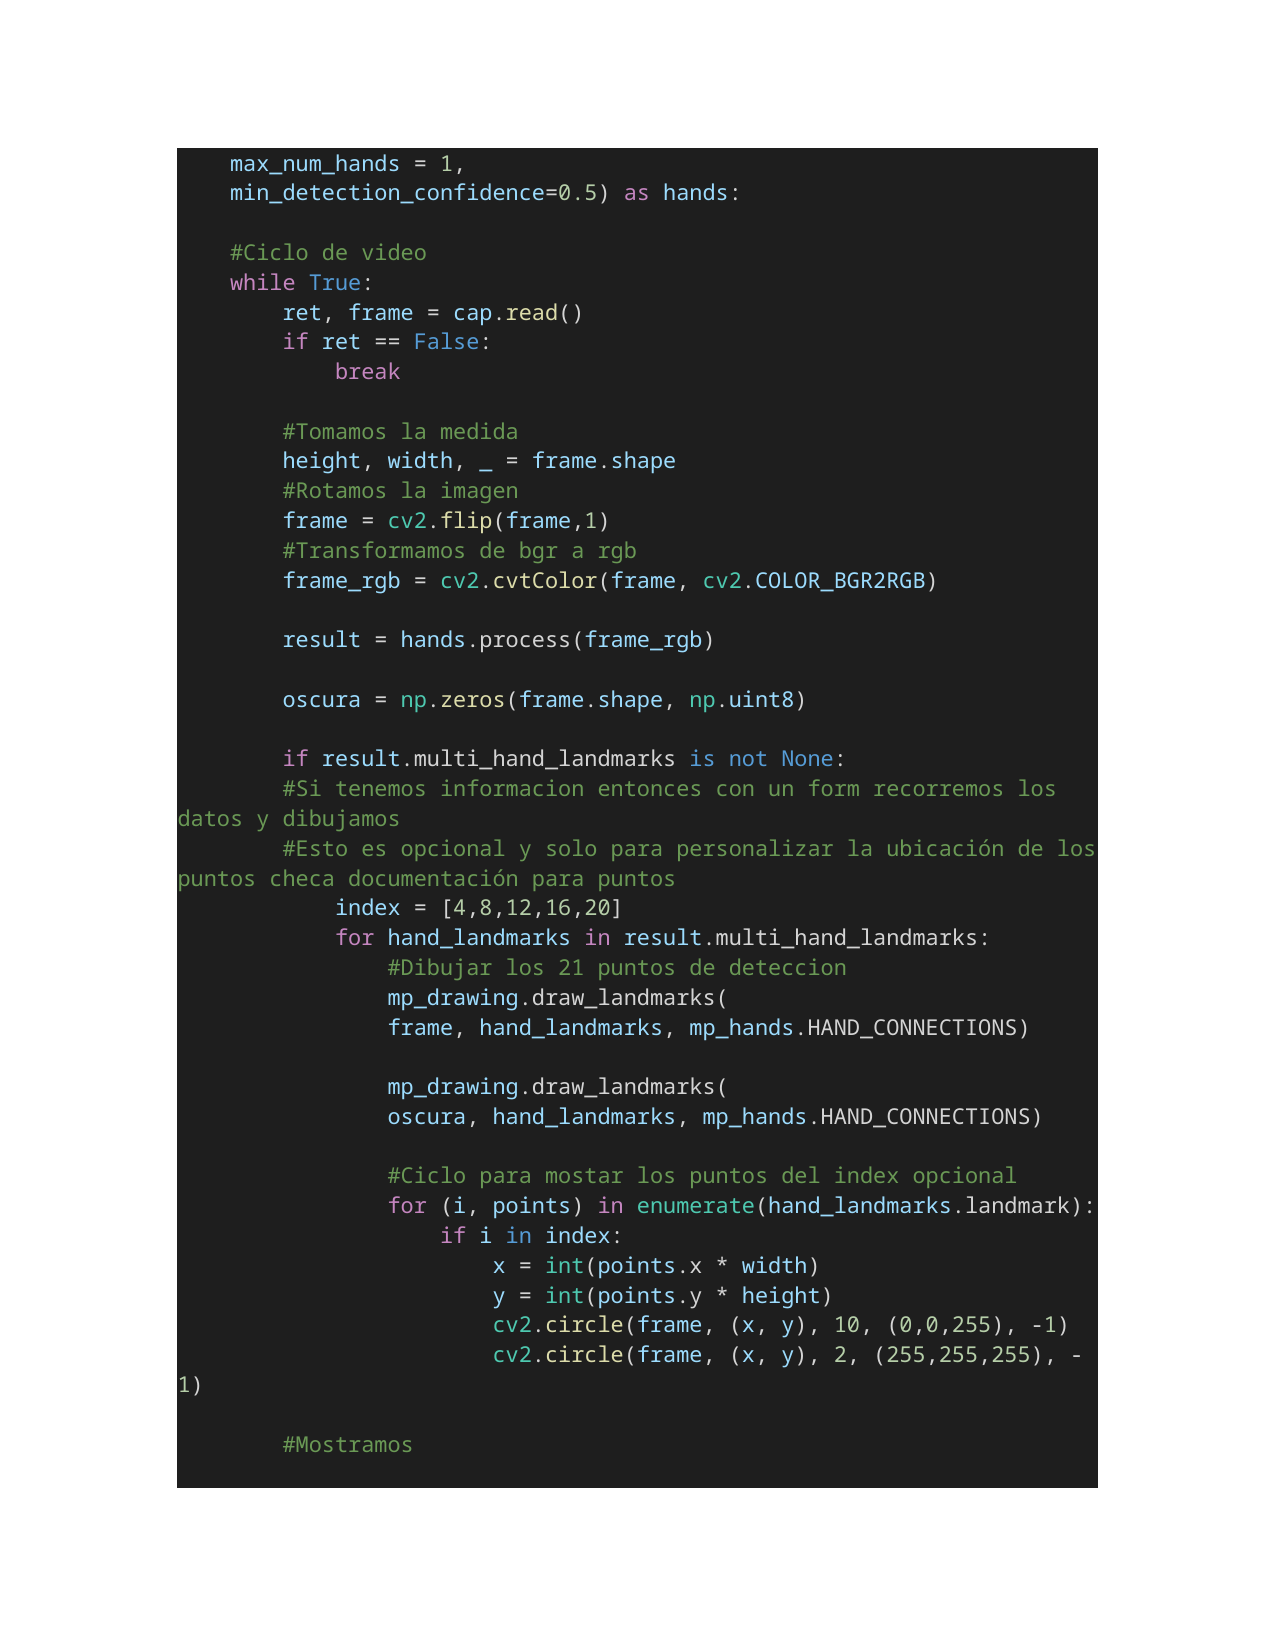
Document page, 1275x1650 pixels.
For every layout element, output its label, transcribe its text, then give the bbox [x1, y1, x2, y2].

text #Ciclo de video [177, 237, 1098, 267]
text cv2.circle(frame, (x, y), 10, (0,0,255), -1) [177, 1309, 1098, 1339]
text height, width, _ = frame.shape [177, 446, 1098, 475]
text index = [4,8,12,16,20] [177, 892, 1098, 922]
text frame_rgb = cv2.cvtColor(frame, cv2.COLOR_BGR2RGB) [177, 565, 1098, 594]
text while True: [177, 267, 1098, 297]
text #Dibujar los 21 puntos de deteccion [177, 952, 1098, 982]
text frame, hand_landmarks, mp_hands.HAND_CONNECTIONS) [177, 1012, 1098, 1041]
text for (i, points) in enumerate(hand_landmarks.landmark): [177, 1190, 1098, 1220]
text break [177, 356, 1098, 386]
text y = int(points.y * height) [177, 1280, 1098, 1309]
text oscura, hand_landmarks, mp_hands.HAND_CONNECTIONS) [177, 1101, 1098, 1131]
text #Mostramos [177, 1429, 1098, 1458]
text mp_drawing.draw_landmarks( [177, 982, 1098, 1012]
text #Tomamos la medida [177, 416, 1098, 446]
text #Transformamos de bgr a rgb [177, 535, 1098, 565]
text #Esto es opcional y solo para personalizar la ubicación de los puntos checa documentación para puntos [177, 833, 1098, 892]
text if ret == False: [177, 326, 1098, 356]
text mp_drawing.draw_landmarks( [177, 1071, 1098, 1101]
text max_num_hands = 1, [177, 148, 1098, 177]
text ret, frame = cap.read() [177, 297, 1098, 326]
text if i in index: [177, 1220, 1098, 1250]
text if result.multi_hand_landmarks is not None: [177, 743, 1098, 773]
text #Ciclo para mostar los puntos del index opcional [177, 1161, 1098, 1190]
text cv2.circle(frame, (x, y), 2, (255,255,255), -1) [177, 1339, 1098, 1399]
text #Si tenemos informacion entonces con un form recorremos los datos y dibujamos [177, 773, 1098, 833]
text #Rotamos la imagen [177, 475, 1098, 505]
text result = hands.process(frame_rgb) [177, 624, 1098, 654]
text oscura = np.zeros(frame.shape, np.uint8) [177, 684, 1098, 714]
text for hand_landmarks in result.multi_hand_landmarks: [177, 922, 1098, 952]
text min_detection_confidence=0.5) as hands: [177, 177, 1098, 207]
text x = int(points.x * width) [177, 1250, 1098, 1280]
text frame = cv2.flip(frame,1) [177, 505, 1098, 535]
